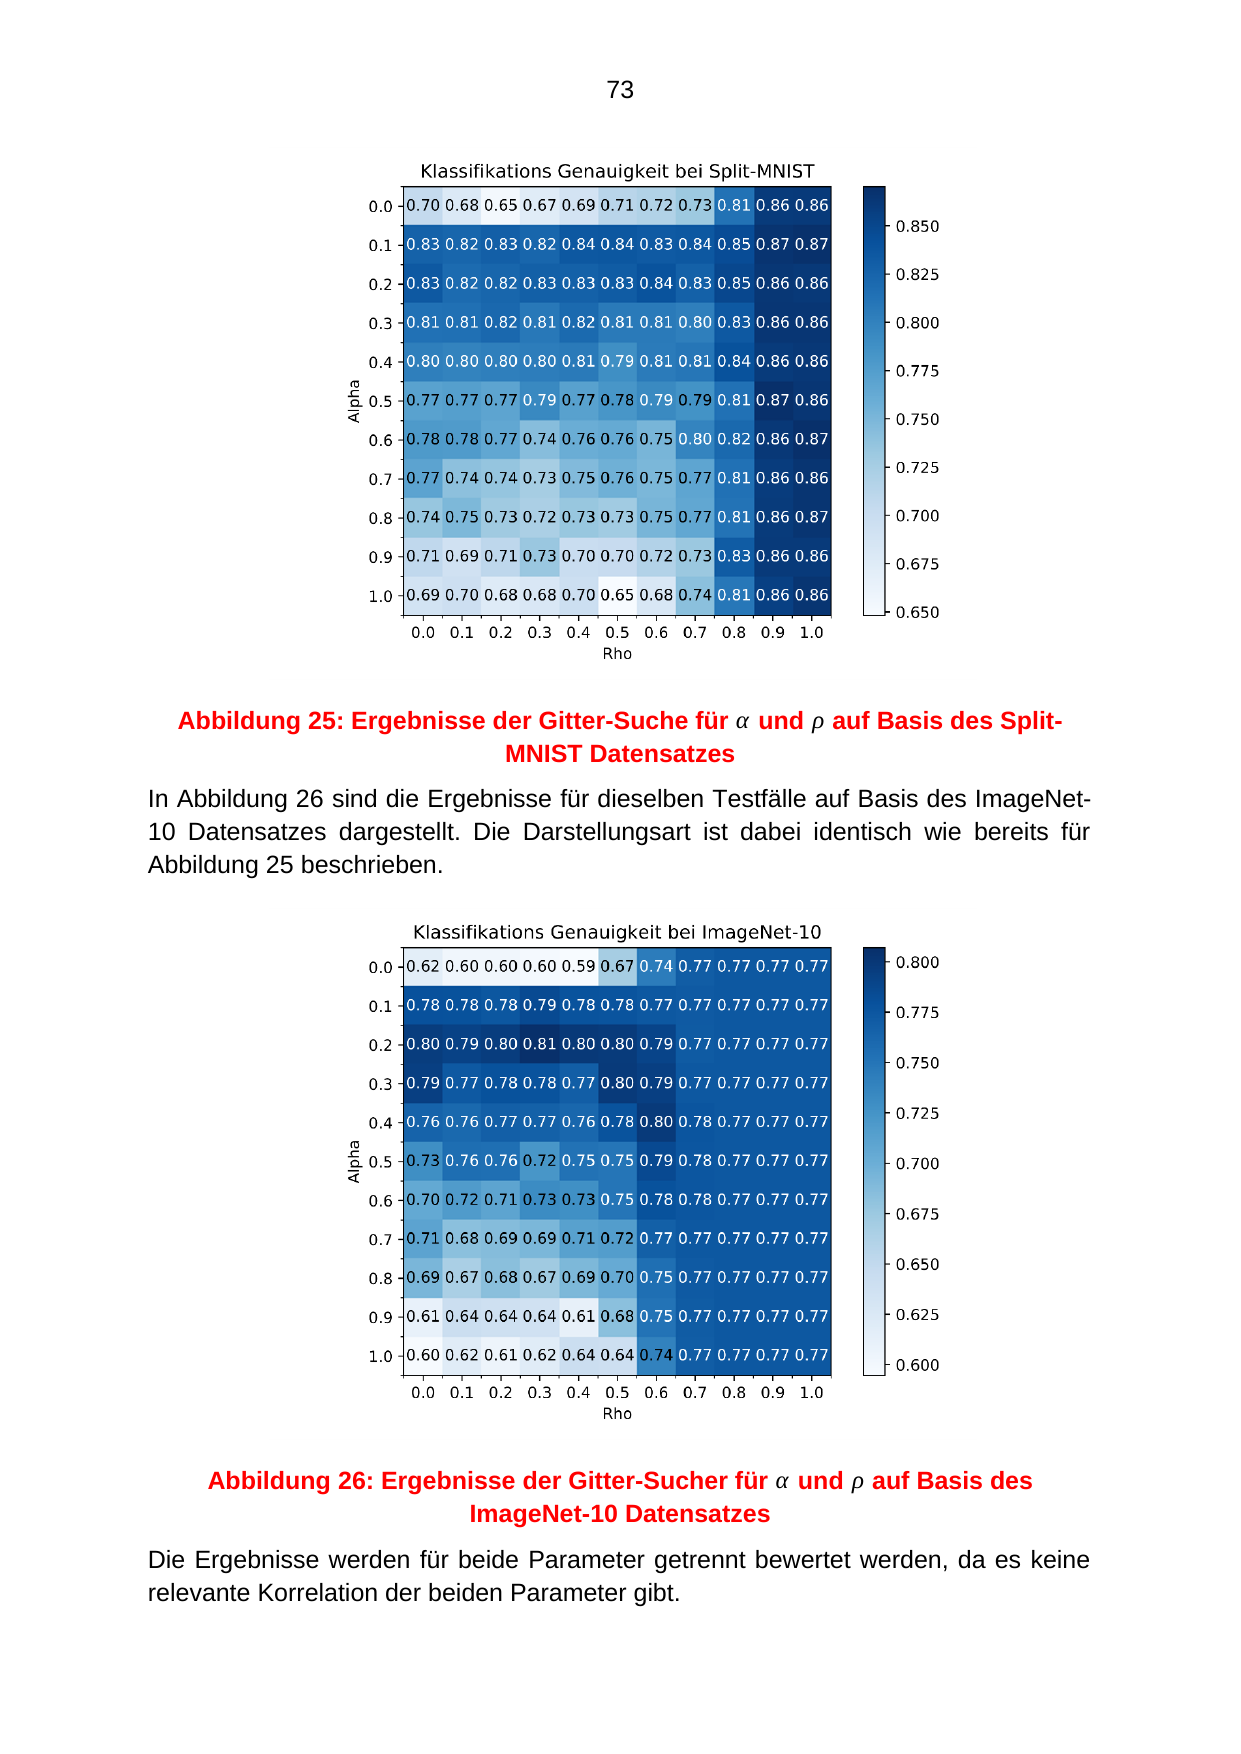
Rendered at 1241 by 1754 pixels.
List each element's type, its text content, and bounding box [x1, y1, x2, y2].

text Abbildung 26: Ergebnisse der Gitter-Sucher für und auf Basis des ImageNet-10 Datensatzes [148, 1466, 1092, 1528]
text Abbildung 25: Ergebnisse der Gitter-Suche für und auf Basis des Split-MNIST Datensatzes [148, 706, 1092, 767]
picture [269, 147, 977, 680]
text Die Ergebnisse werden für beide Parameter getrennt bewertet werden, da es keine relevante Korrelation der beiden Parameter gibt. [148, 1545, 1092, 1607]
picture [269, 908, 977, 1440]
text In Abbildung 26 sind die Ergebnisse für dieselben Testfälle auf Basis des ImageNet-10 Datensatzes dargestellt. Die Darstellungsart ist dabei identisch wie bereits für Abbildung 25 beschrieben. [148, 784, 1092, 879]
